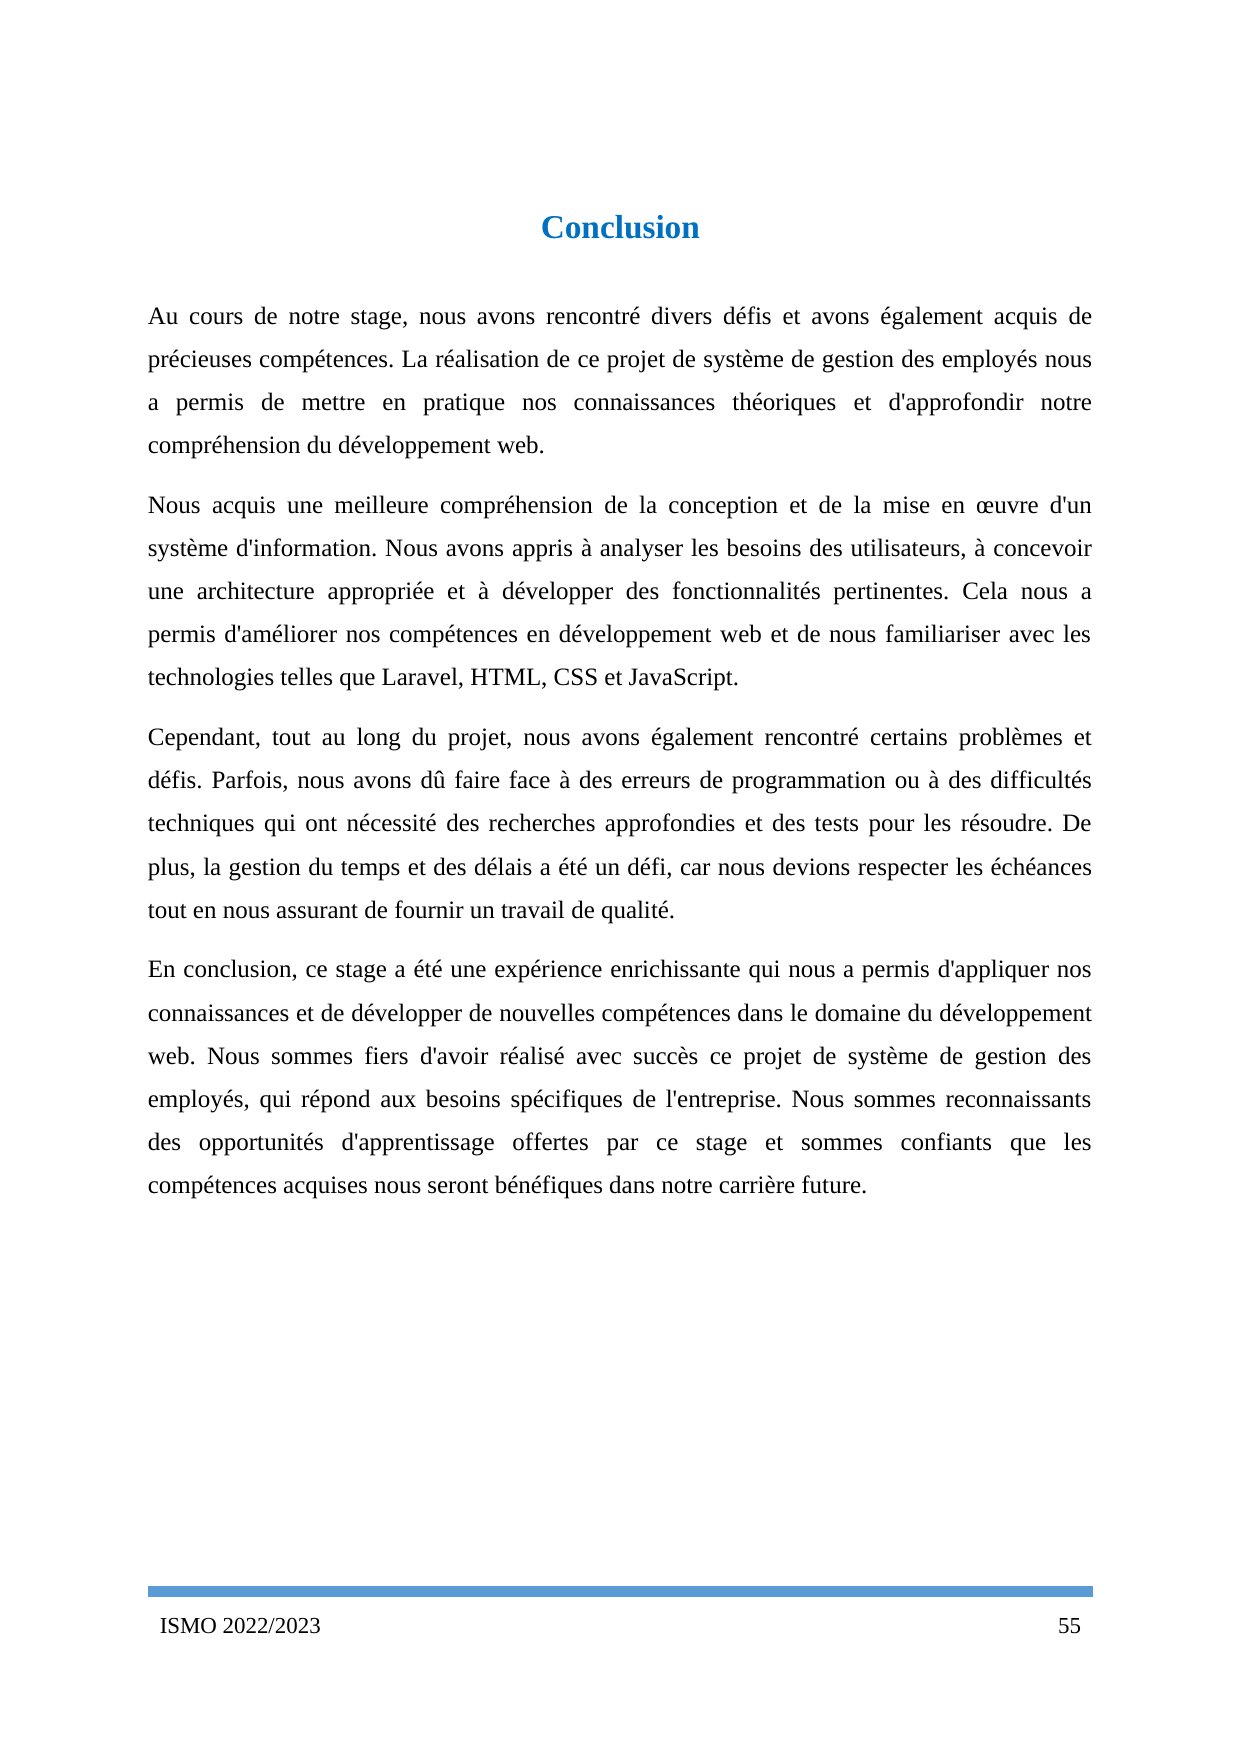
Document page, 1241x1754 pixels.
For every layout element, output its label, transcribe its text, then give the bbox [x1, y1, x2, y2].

text Au cours de notre stage, nous avons rencontré divers défis et avons également acquis de précieuses compétences. La réalisation de ce projet de système de gestion des employés nous a permis de mettre en pratique nos connaissances théoriques et d'approfondir notre compréhension du développement web. [148, 301, 1093, 459]
subtitle Conclusion [148, 207, 1093, 246]
text En conclusion, ce stage a été une expérience enrichissante qui nous a permis d'appliquer nos connaissances et de développer de nouvelles compétences dans le domaine du développement web. Nous sommes fiers d'avoir réalisé avec succès ce projet de système de gestion des employés, qui répond aux besoins spécifiques de l'entreprise. Nous sommes reconnaissants des opportunités d'apprentissage offertes par ce stage et sommes confiants que les compétences acquises nous seront bénéfiques dans notre carrière future. [148, 954, 1093, 1199]
text Nous acquis une meilleure compréhension de la conception et de la mise en œuvre d'un système d'information. Nous avons appris à analyser les besoins des utilisateurs, à concevoir une architecture appropriée et à développer des fonctionnalités pertinentes. Cela nous a permis d'améliorer nos compétences en développement web et de nous familiariser avec les technologies telles que Laravel, HTML, CSS et JavaScript. [148, 490, 1093, 691]
text Cependant, tout au long du projet, nous avons également rencontré certains problèmes et défis. Parfois, nous avons dû faire face à des erreurs de programmation ou à des difficultés techniques qui ont nécessité des recherches approfondies et des tests pour les résoudre. De plus, la gestion du temps et des délais a été un défi, car nous devions respecter les échéances tout en nous assurant de fournir un travail de qualité. [148, 722, 1093, 923]
